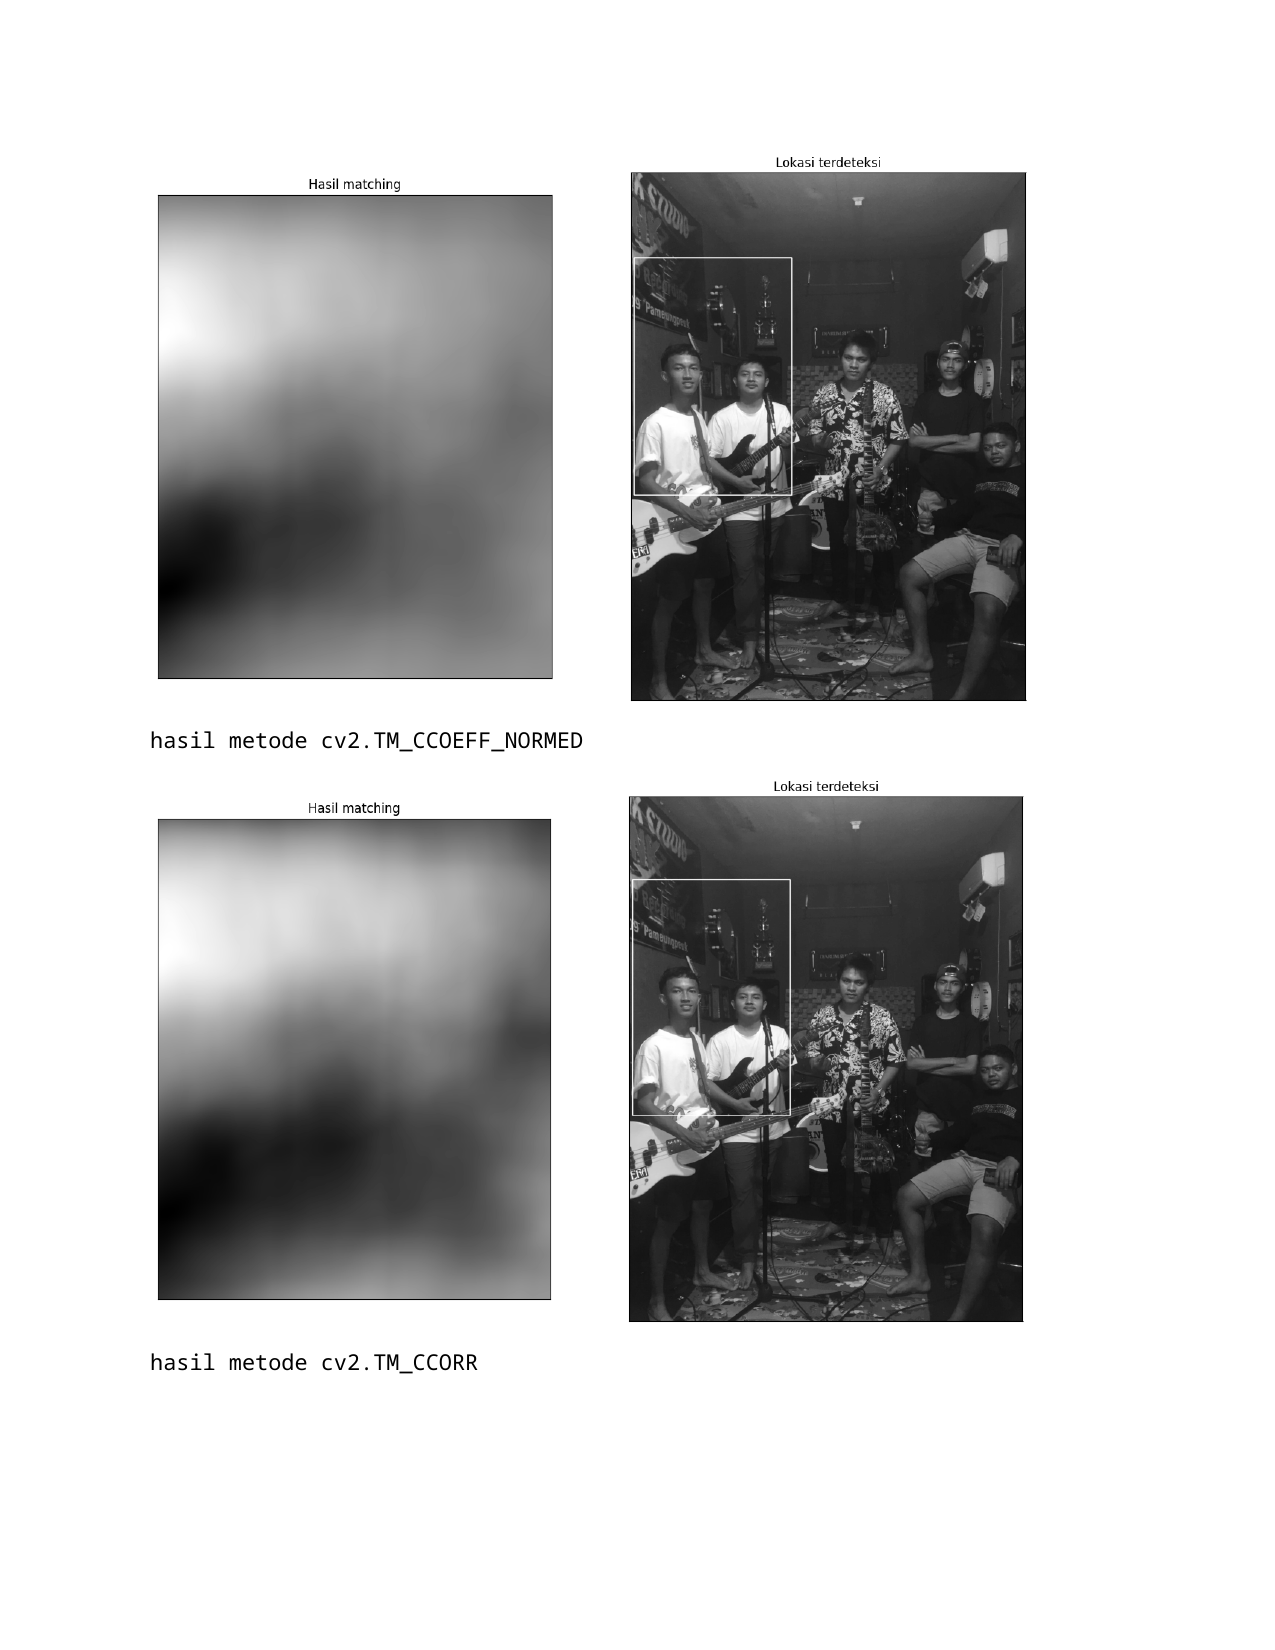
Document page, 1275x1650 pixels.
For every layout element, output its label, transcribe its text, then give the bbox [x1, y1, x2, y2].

picture [150, 150, 1032, 707]
picture [150, 773, 1029, 1328]
text hasil metode cv2.TM_CCORR [150, 1347, 1125, 1377]
text hasil metode cv2.TM_CCOEFF_NORMED [150, 725, 1125, 755]
